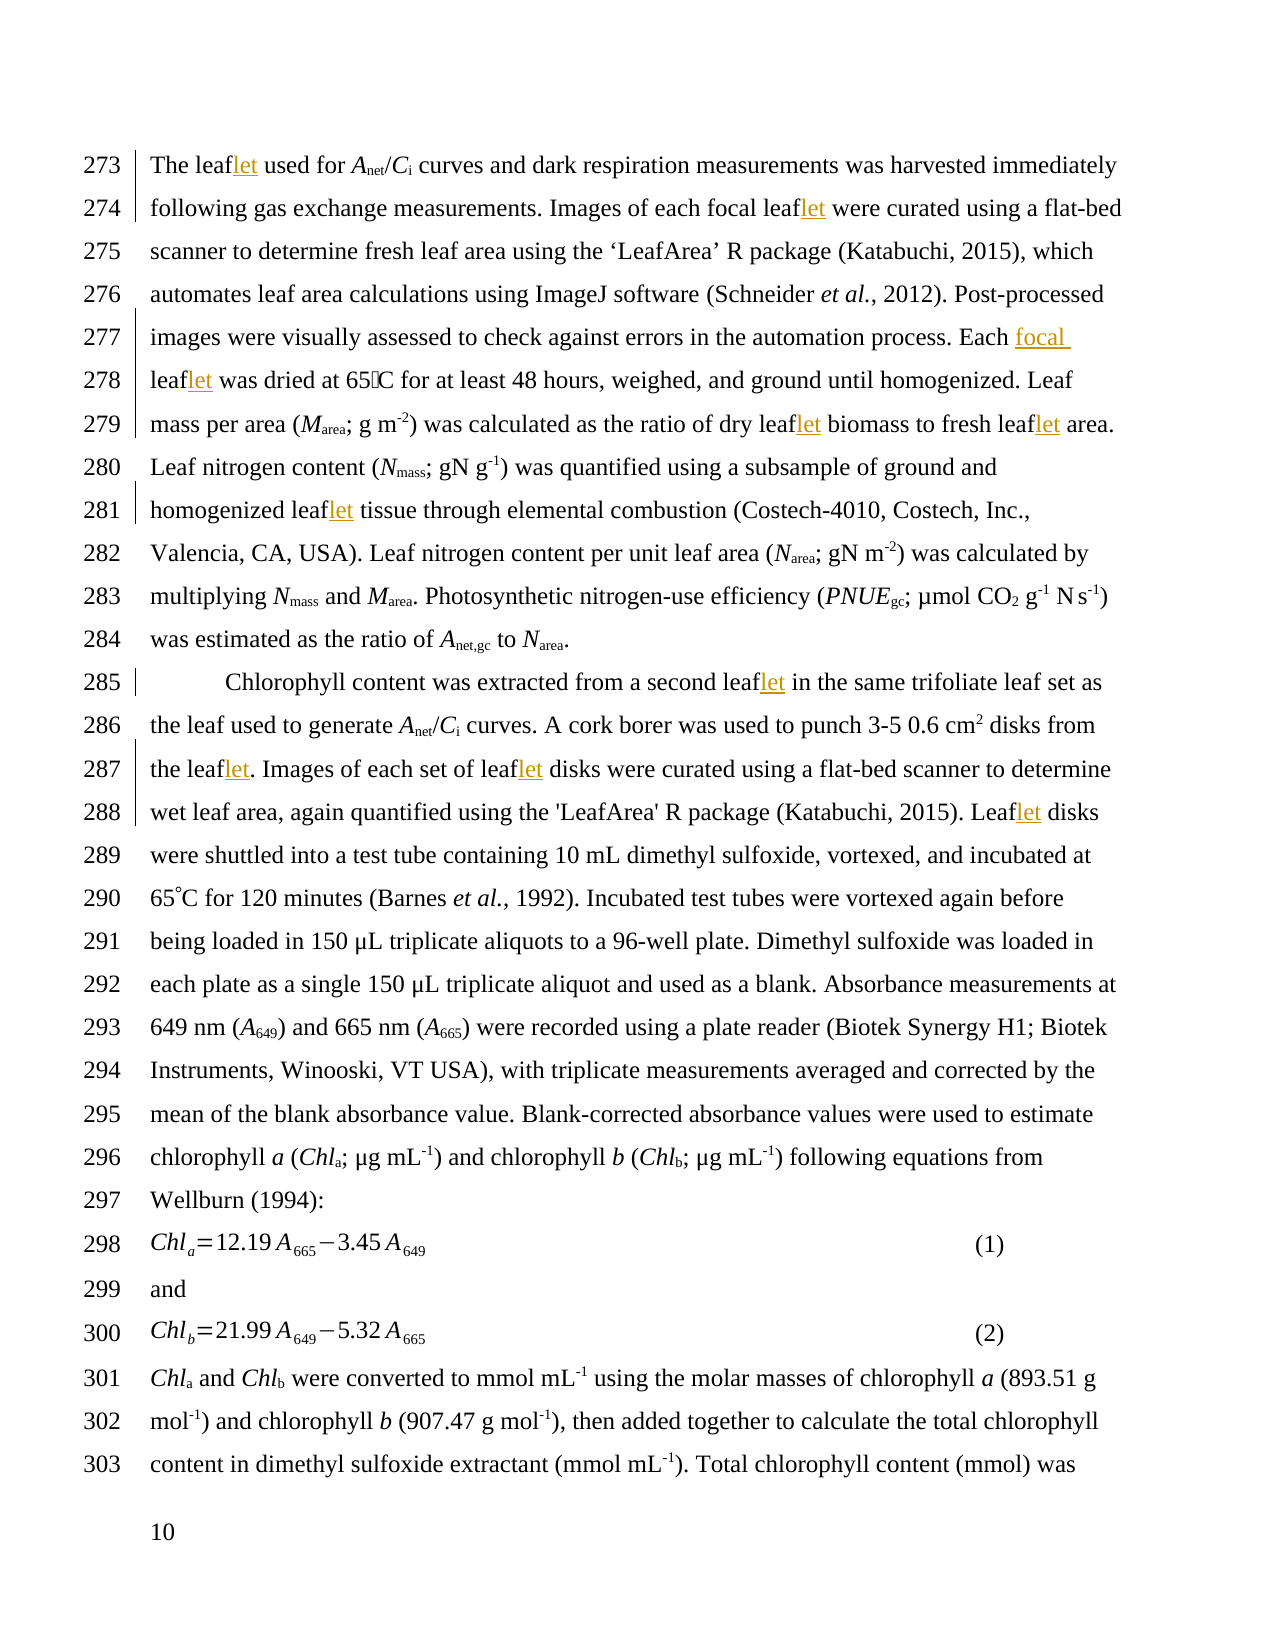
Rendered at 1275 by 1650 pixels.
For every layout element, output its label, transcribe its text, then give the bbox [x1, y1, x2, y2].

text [150, 1363, 1125, 1478]
text The leaf used for Anet/Ci curves and dark respiration measurements was harvested immediately following gas exchange measurements. Images of each focal leaf were curated using a flat-bed scanner to determine fresh leaf area using the ‘LeafArea’ R package , which automates leaf area calculations using ImageJ software . Post-processed images were visually assessed to check against errors in the automation process. Each leaf was dried at 65C for at least 48 hours, weighed, and ground until homogenized. Leaf mass per area (Marea; g m-2) was calculated as the ratio of dry leaf biomass to fresh leaf area. Leaf nitrogen content (Nmass; gN g-1) was quantified using a subsample of ground and homogenized leaf tissue through elemental combustion (Costech-4010, Costech, Inc., Valencia, CA, USA). Leaf nitrogen content per unit leaf area (Narea; gN m-2) was calculated by multiplying Nmass and Marea. Photosynthetic nitrogen-use efficiency (PNUEgc; µmol CO2 g-1 N s-1) was estimated as the ratio of Anet,gc to Narea. [150, 150, 1125, 653]
text and [150, 1274, 1125, 1303]
text (2) [150, 1317, 1125, 1348]
text (1) [150, 1228, 1125, 1259]
text Chlorophyll content was extracted from a second leaf in the same trifoliate leaf set as the leaf used to generate Anet/Ci curves. A cork borer was used to punch 3-5 0.6 cm2 disks from the leaf. Images of each set of leaf disks were curated using a flat-bed scanner to determine wet leaf area, again quantified using the 'LeafArea' R package . Leaf disks were shuttled into a test tube containing 10 mL dimethyl sulfoxide, vortexed, and incubated at 65C for 120 minutes . Incubated test tubes were vortexed again before being loaded in 150 μL triplicate aliquots to a 96-well plate. Dimethyl sulfoxide was loaded in each plate as a single 150 μL triplicate aliquot and used as a blank. Absorbance measurements at 649 nm (A649) and 665 nm (A665) were recorded using a plate reader (Biotek Synergy H1; Biotek Instruments, Winooski, VT USA), with triplicate measurements averaged and corrected by the mean of the blank absorbance value. Blank-corrected absorbance values were used to estimate chlorophyll a (Chla; μg mL-1) and chlorophyll b (Chlb; μg mL-1) following equations from : [150, 667, 1125, 1214]
